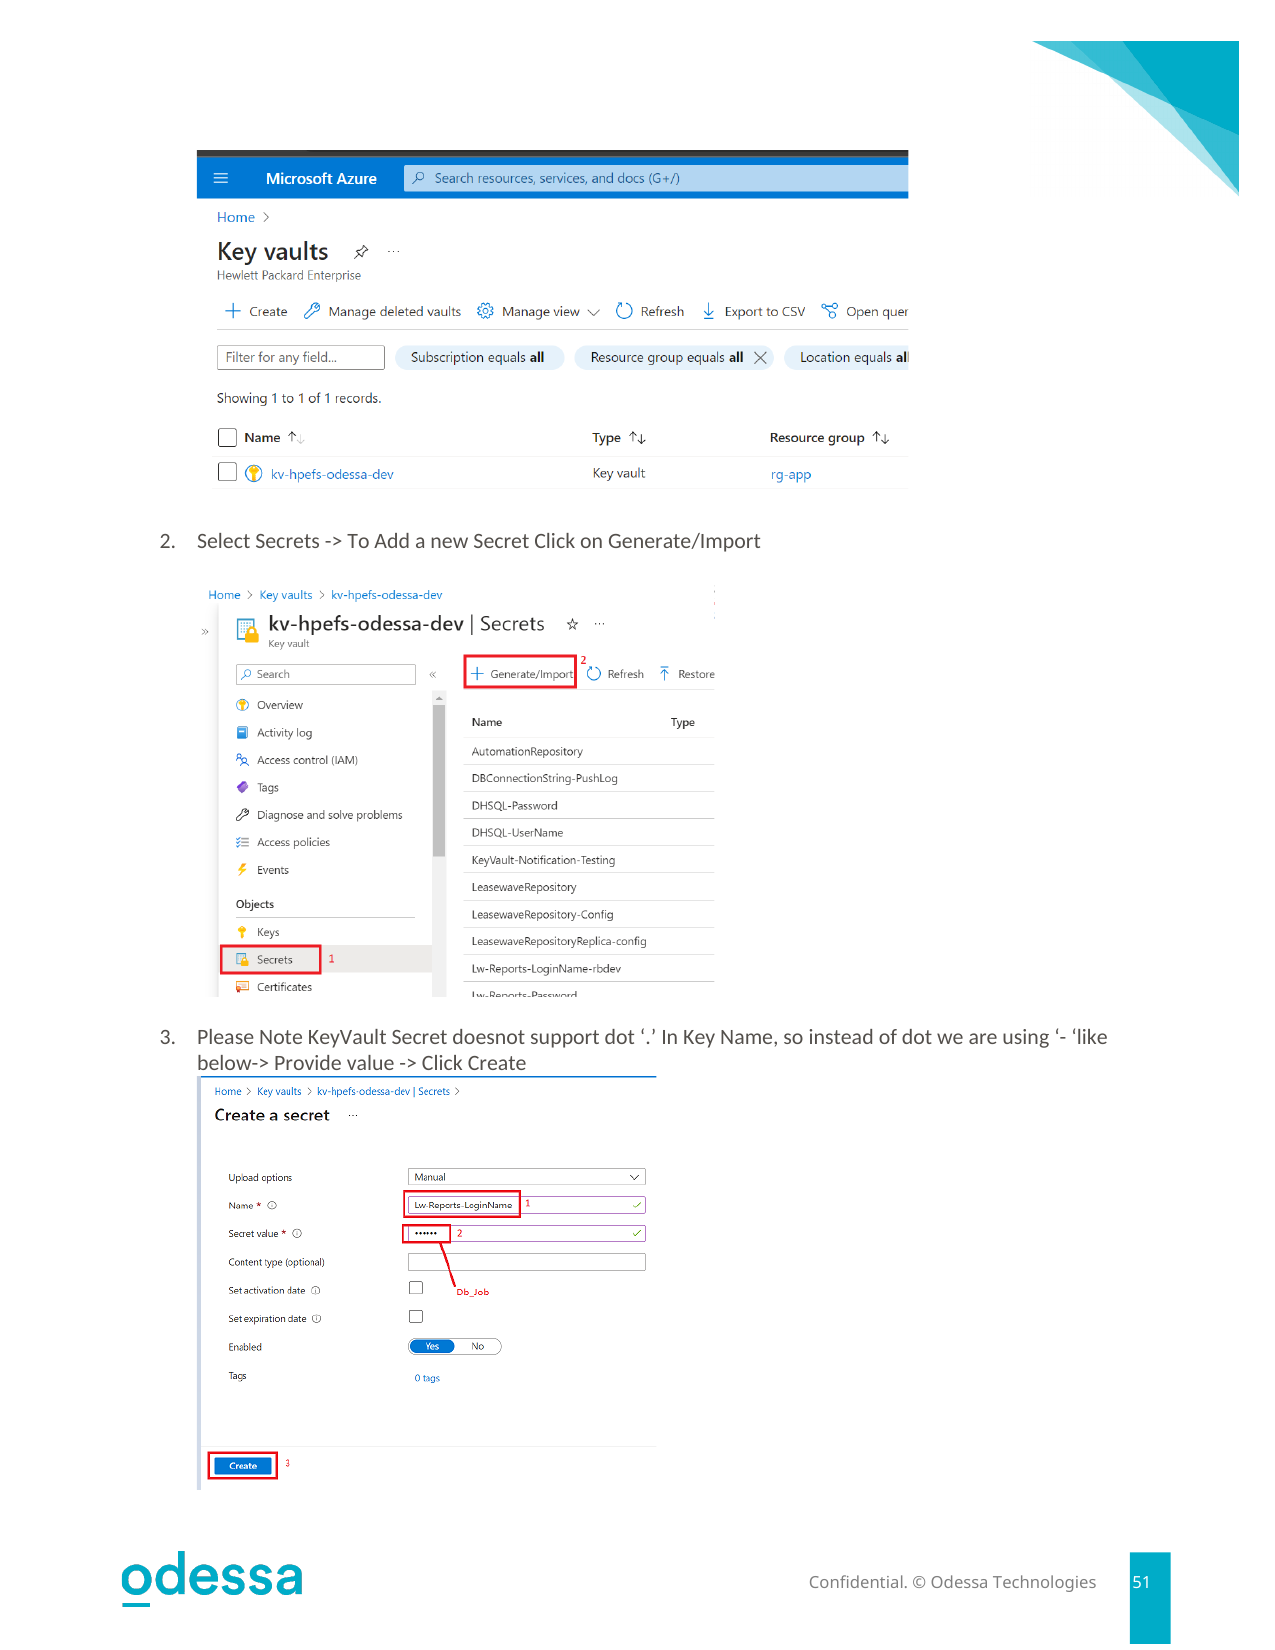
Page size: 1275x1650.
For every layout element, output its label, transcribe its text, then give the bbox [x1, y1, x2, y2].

list Select Secrets -> To Add a new Secret Click on Generate/Import [159, 527, 1155, 553]
picture [196, 1076, 657, 1490]
picture [1029, 41, 1239, 197]
picture [121, 1551, 302, 1607]
picture [196, 150, 909, 527]
list Please Note KeyVault Secret doesnot support dot ‘.’ In Key Name, so instead of dot we are using ‘- ‘like below-> Provide value -> Click Create [159, 1023, 1155, 1076]
picture [196, 580, 715, 997]
